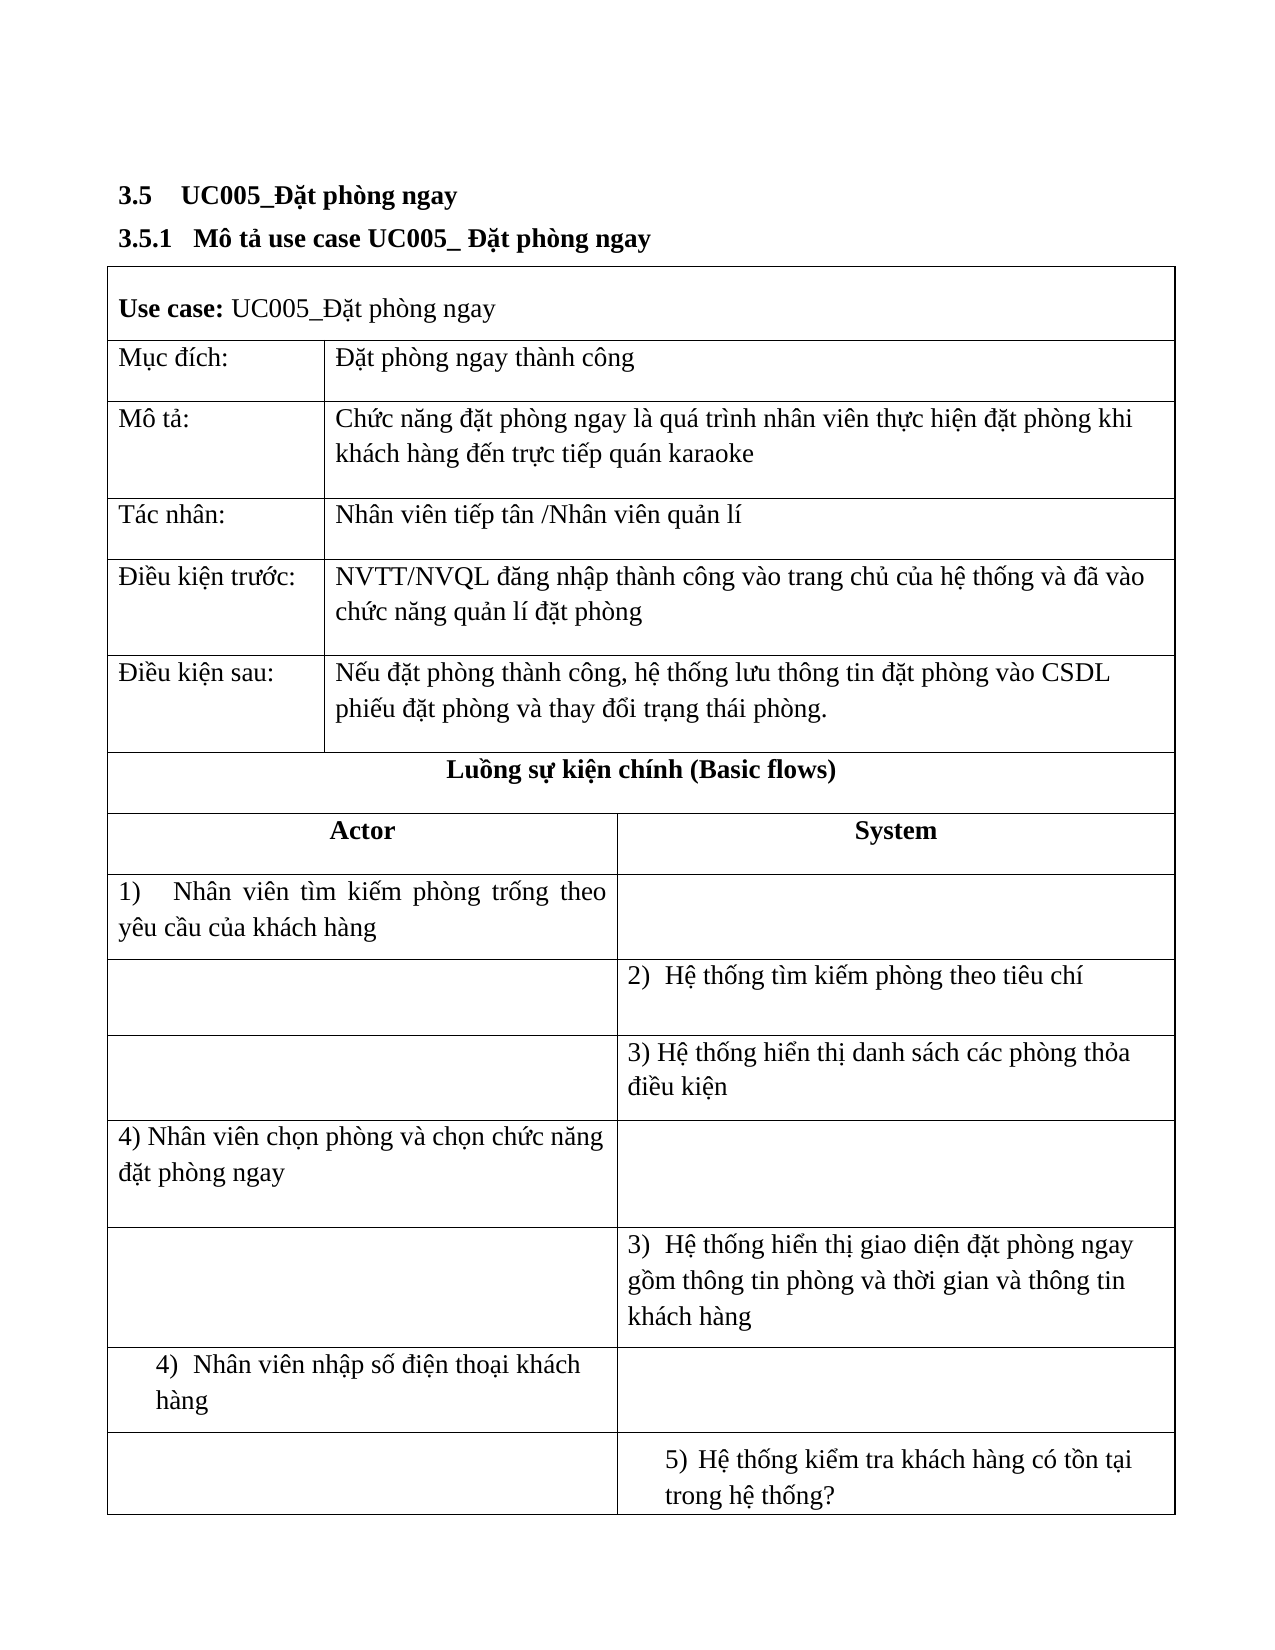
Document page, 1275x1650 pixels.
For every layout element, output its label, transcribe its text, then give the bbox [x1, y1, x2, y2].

table_cell [108, 1433, 617, 1514]
table_cell 4) Nhân viên nhập số điện thoại khách hàng [108, 1348, 617, 1432]
table_cell Chức năng đặt phòng ngay là quá trình nhân viên thực hiện đặt phòng khi khách hàng đến trực tiếp quán karaoke [325, 402, 1174, 497]
table_cell 1) Nhân viên tìm kiếm phòng trống theo yêu cầu của khách hàng [108, 875, 617, 958]
table_cell Điều kiện trước: [108, 560, 324, 655]
table_cell [618, 875, 1174, 958]
table_cell 5) Hệ thống kiểm tra khách hàng có tồn tại trong hệ thống? [618, 1433, 1174, 1514]
table_cell [618, 1348, 1174, 1432]
table_cell 3) Hệ thống hiển thị giao diện đặt phòng ngay gồm thông tin phòng và thời gian và thông tin khách hàng [618, 1228, 1174, 1347]
table_cell Điều kiện sau: [108, 656, 324, 752]
table_cell [108, 960, 617, 1035]
table_cell System [618, 814, 1174, 874]
table_cell [108, 1036, 617, 1119]
table_cell 4) Nhân viên chọn phòng và chọn chức năng đặt phòng ngay [108, 1121, 617, 1227]
table_cell 2) Hệ thống tìm kiếm phòng theo tiêu chí [618, 960, 1174, 1035]
table_cell Mô tả: [108, 402, 324, 497]
table_cell Mục đích: [108, 341, 324, 401]
table_header Use case: UC005_Đặt phòng ngay [108, 267, 1174, 340]
table_cell Actor [108, 814, 617, 874]
subtitle UC005_Đặt phòng ngay [118, 179, 1186, 210]
table_cell [618, 1121, 1174, 1227]
table_cell Đặt phòng ngay thành công [325, 341, 1174, 401]
table_cell Nhân viên tiếp tân /Nhân viên quản lí [325, 499, 1174, 558]
table_cell Luồng sự kiện chính (Basic flows) [108, 753, 1174, 813]
table_cell NVTT/NVQL đăng nhập thành công vào trang chủ của hệ thống và đã vào chức năng quản lí đặt phòng [325, 560, 1174, 655]
table_cell [108, 1228, 617, 1347]
table_cell 3) Hệ thống hiển thị danh sách các phòng thỏa điều kiện [618, 1036, 1174, 1119]
subtitle Mô tả use case UC005_ Đặt phòng ngay [118, 222, 1186, 254]
table_cell Nếu đặt phòng thành công, hệ thống lưu thông tin đặt phòng vào CSDL phiếu đặt phòng và thay đổi trạng thái phòng. [325, 656, 1174, 752]
table_cell Tác nhân: [108, 499, 324, 558]
